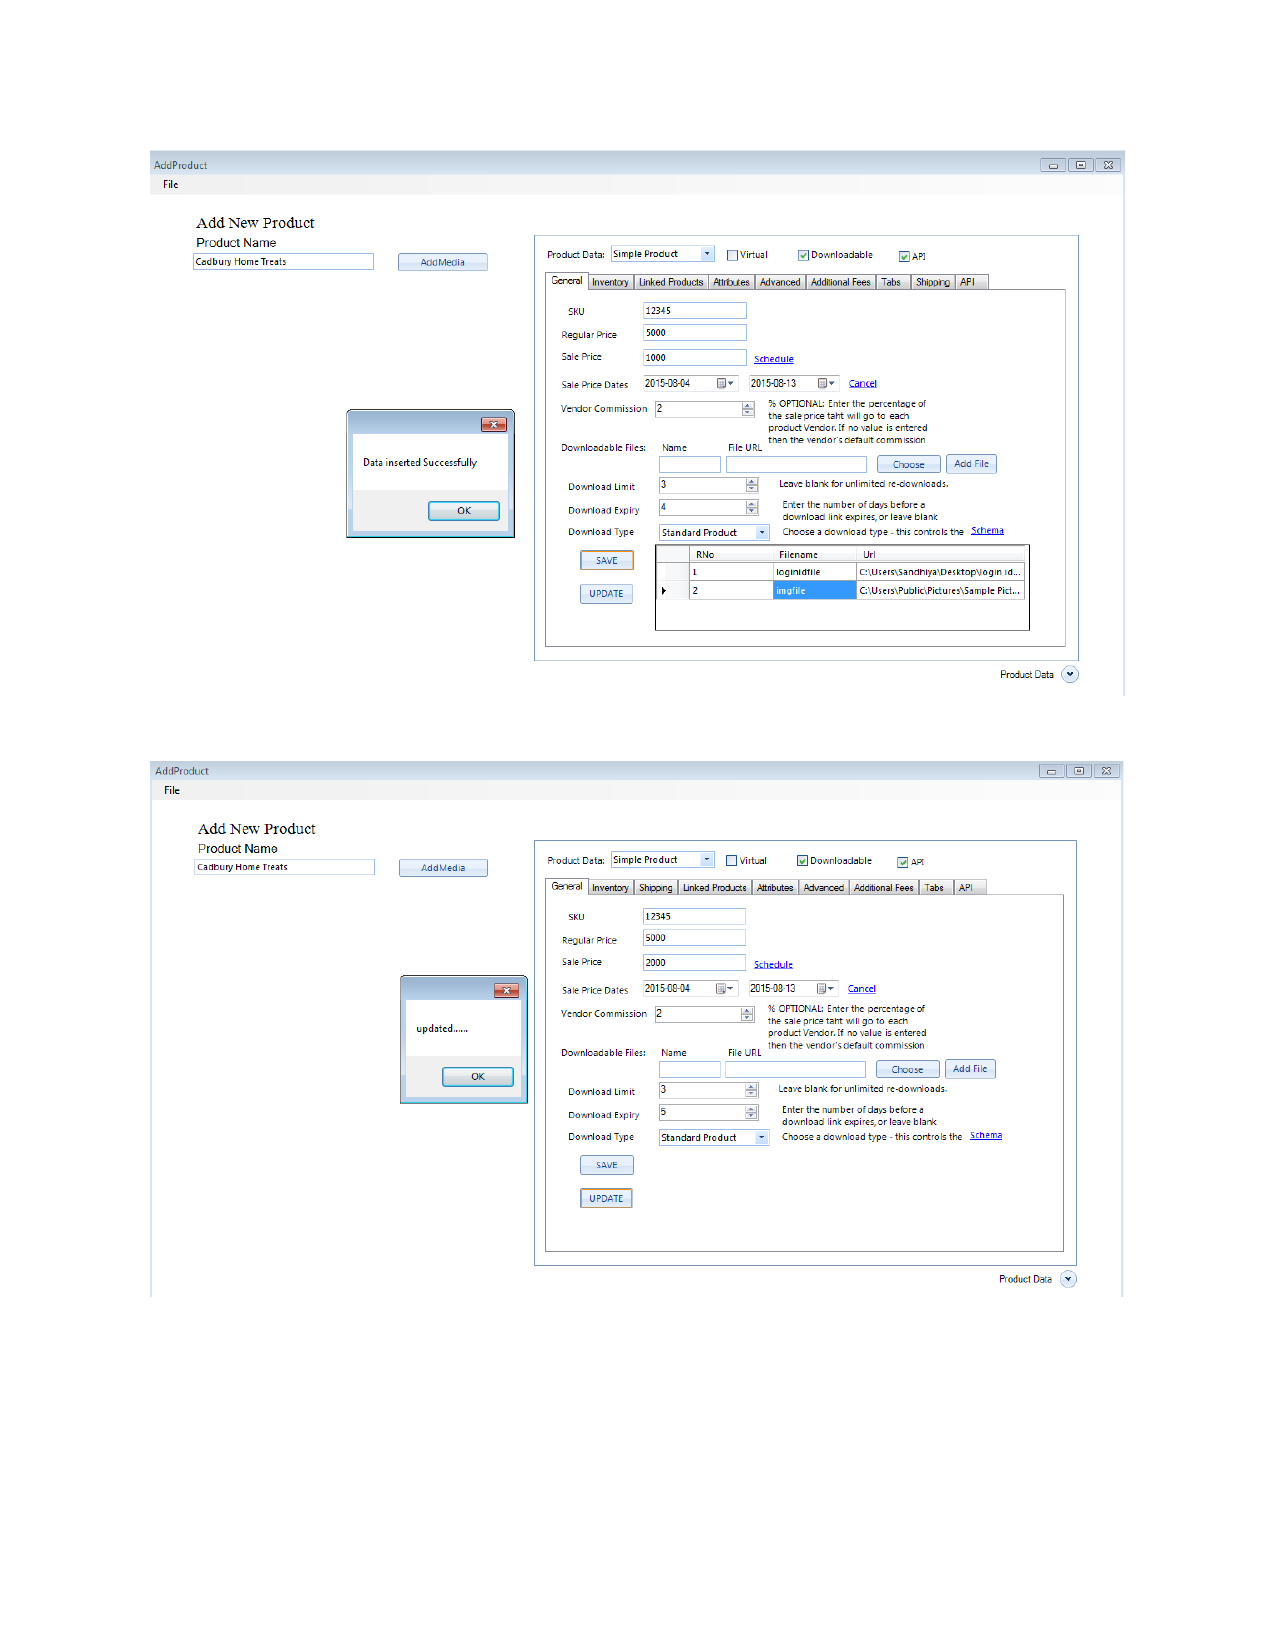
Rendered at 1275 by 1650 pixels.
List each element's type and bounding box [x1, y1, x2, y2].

picture [150, 761, 1124, 1297]
picture [150, 150, 1125, 696]
